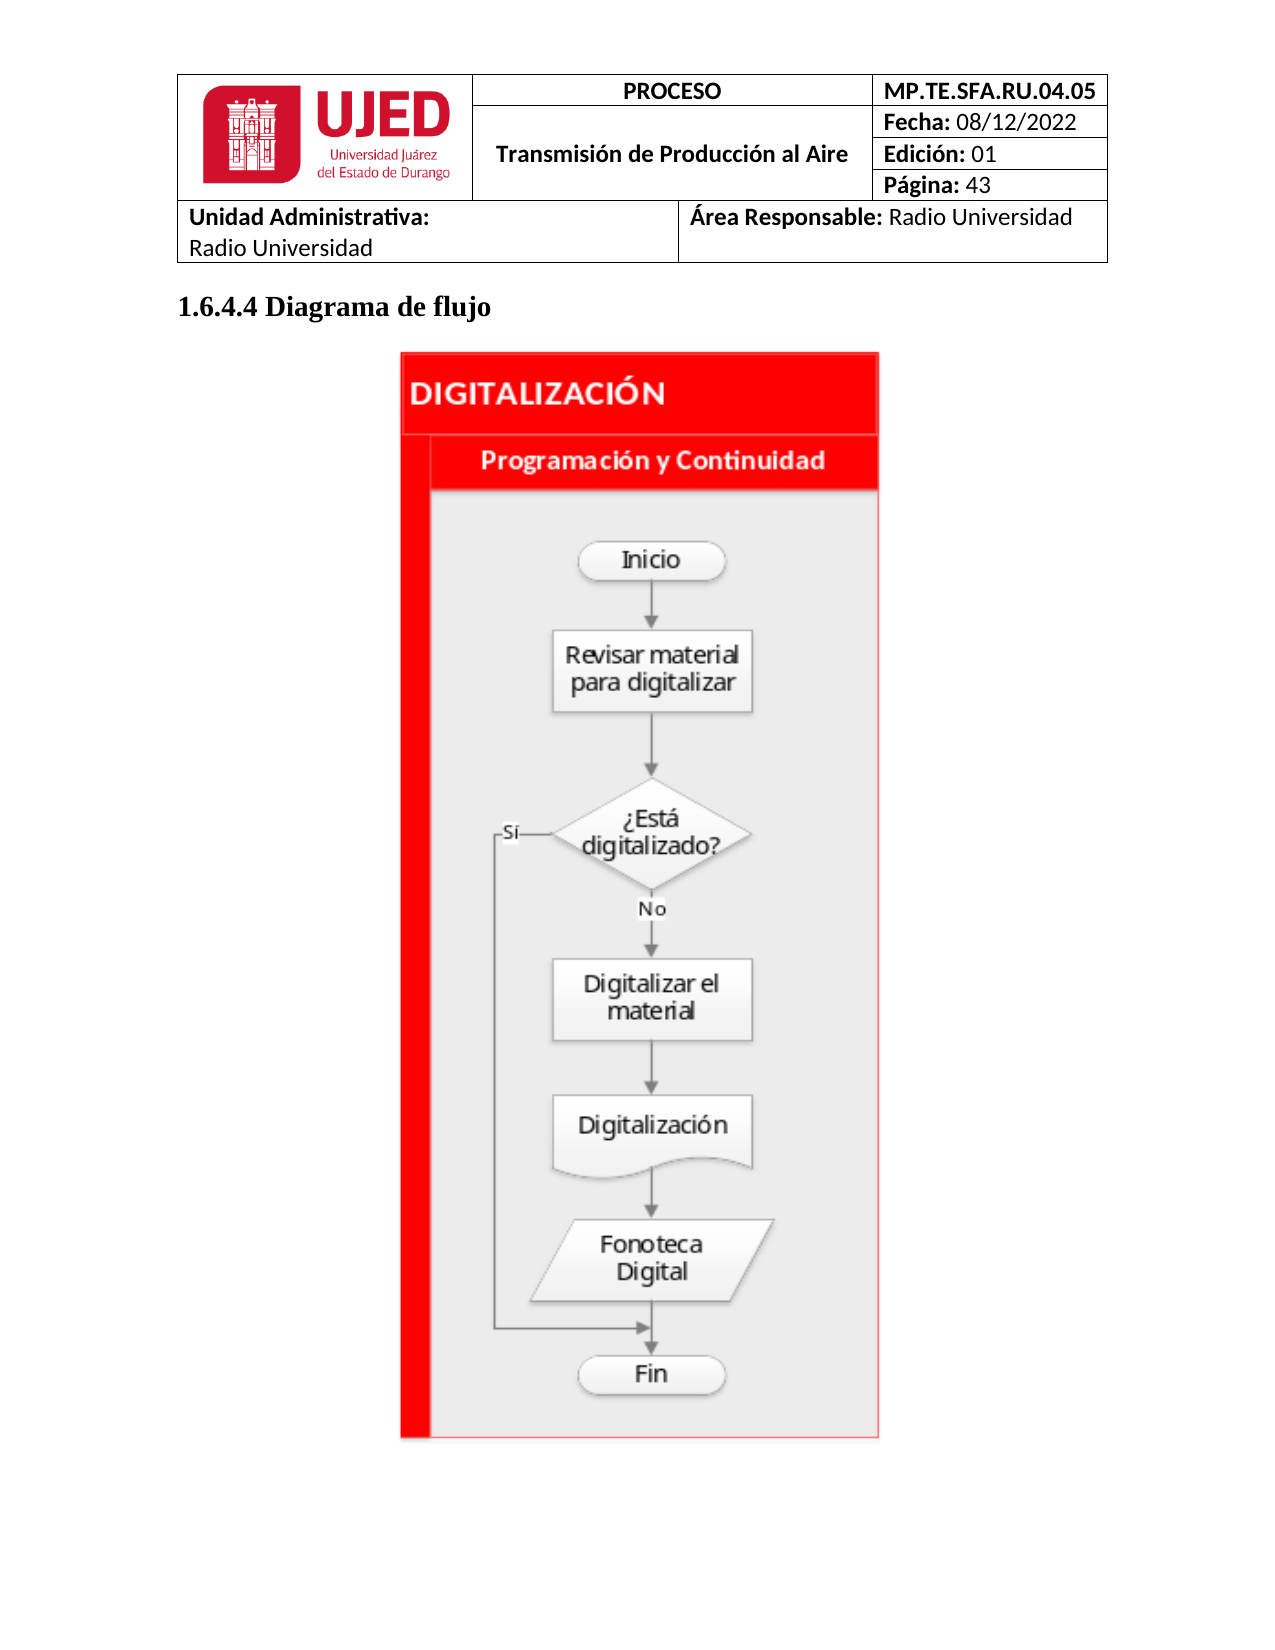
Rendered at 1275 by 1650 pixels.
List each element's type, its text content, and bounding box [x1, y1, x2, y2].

subtitle 1.6.4.4 Diagrama de flujo [177, 289, 1098, 322]
picture [188, 75, 457, 193]
